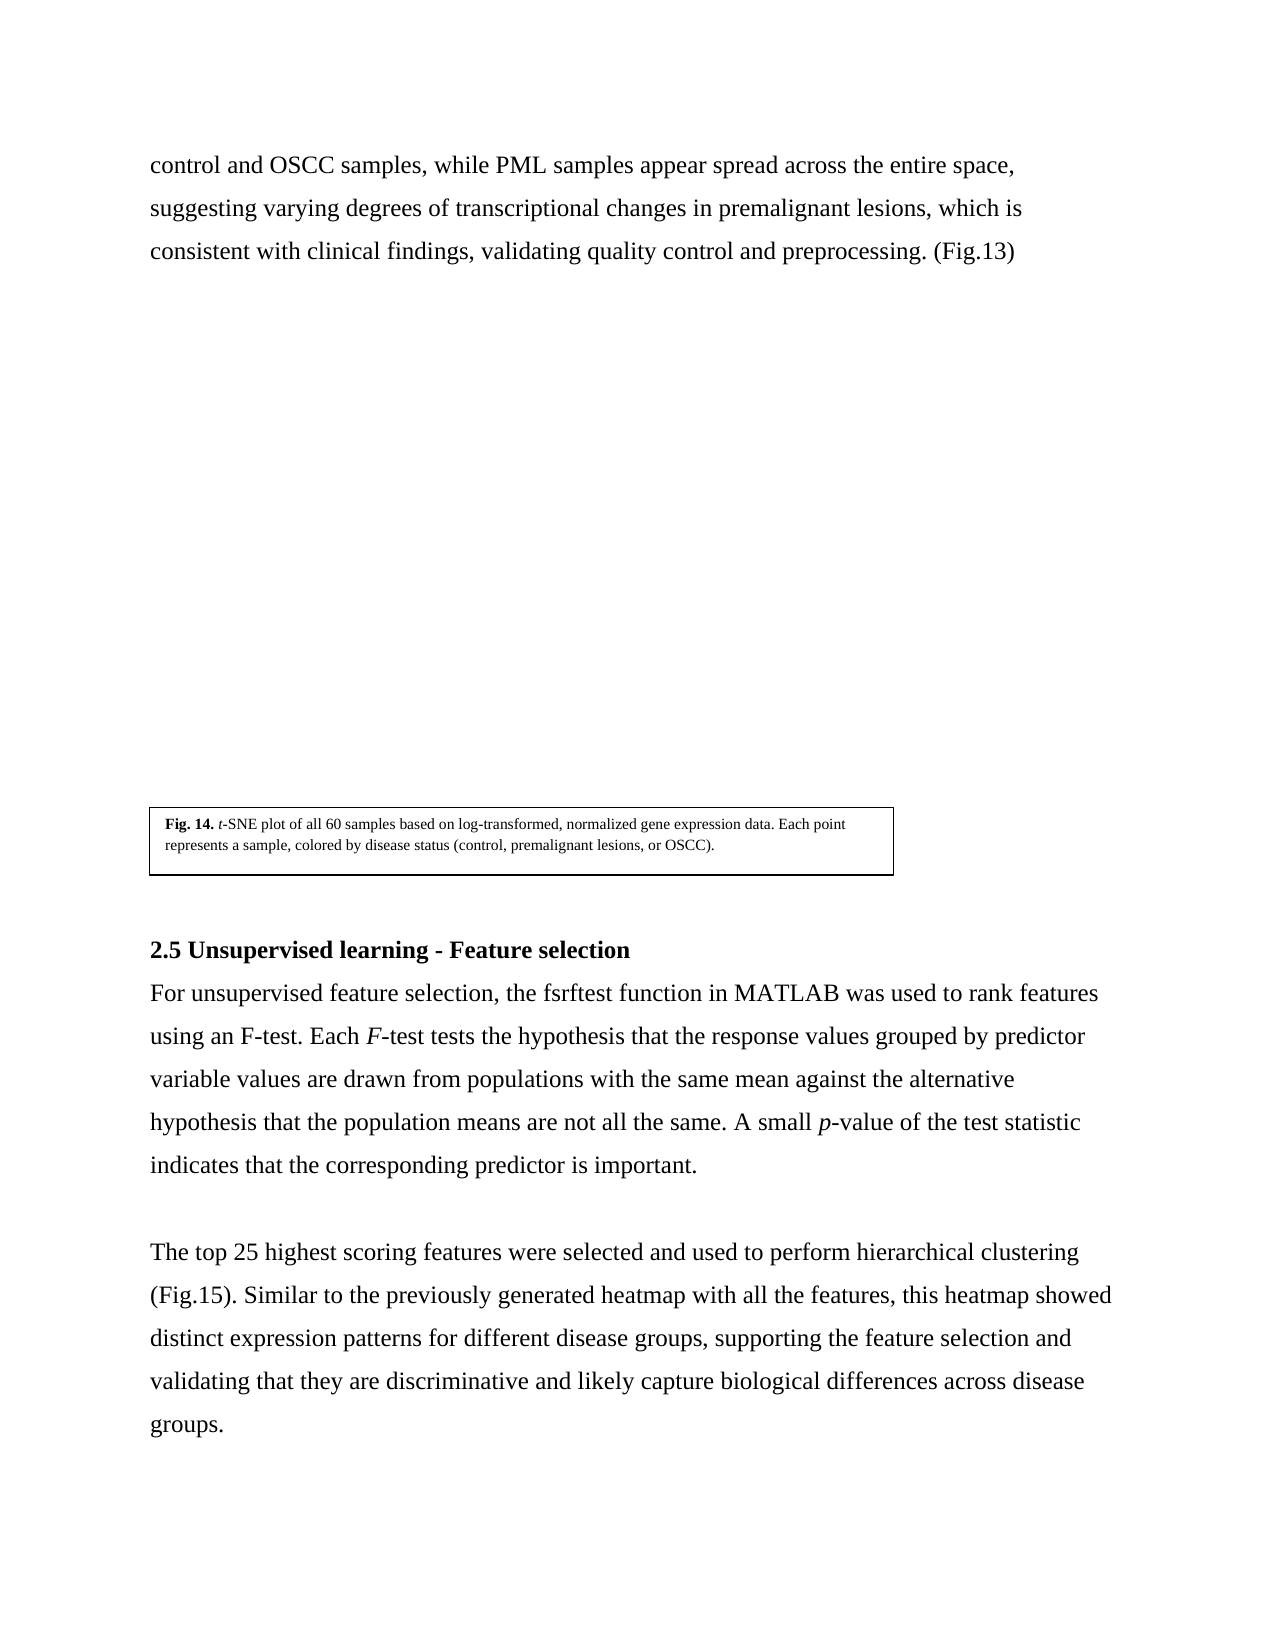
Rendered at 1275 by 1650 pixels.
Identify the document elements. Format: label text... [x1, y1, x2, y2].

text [150, 150, 1125, 265]
text 2.5 Unsupervised learning - Feature selection [150, 892, 1125, 964]
text For unsupervised feature selection, the fsrftest function in MATLAB was used to rank features using an F-test. Each F-test tests the hypothesis that the response values grouped by predictor variable values are drawn from populations with the same mean against the alternative hypothesis that the population means are not all the same. A small p-value of the test statistic indicates that the corresponding predictor is important. [150, 978, 1125, 1179]
text The top 25 highest scoring features were selected and used to perform hierarchical clustering (Fig.15). Similar to the previously generated heatmap with all the features, this heatmap showed distinct expression patterns for different disease groups, supporting the feature selection and validating that they are discriminative and likely capture biological differences across disease groups. [150, 1237, 1125, 1438]
